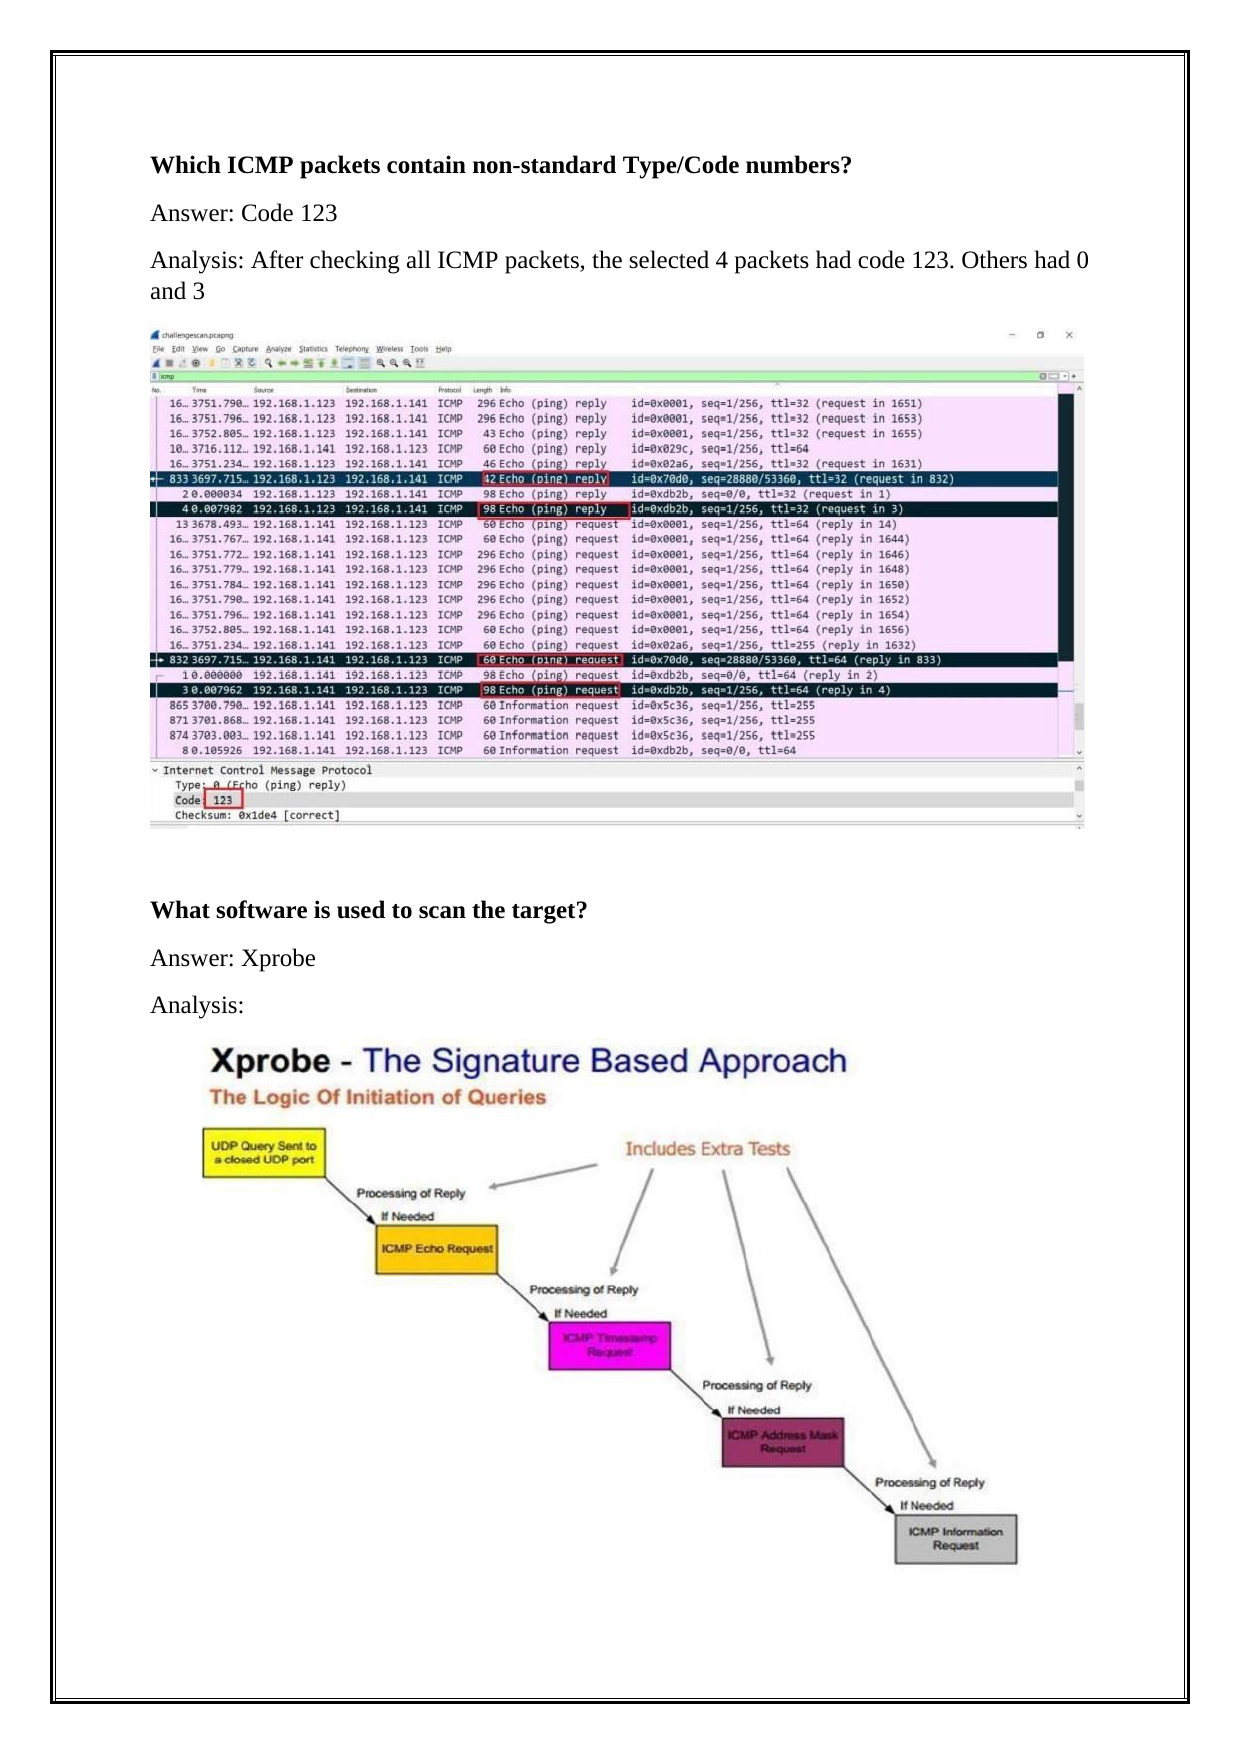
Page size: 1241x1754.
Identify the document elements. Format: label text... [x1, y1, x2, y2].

text Answer: Xprobe [150, 943, 1090, 971]
text Analysis: [150, 990, 1090, 1019]
picture [201, 1038, 1039, 1574]
picture [150, 324, 1085, 829]
text Answer: Code 123 [150, 198, 1090, 226]
text What software is used to scan the target? [150, 895, 1090, 924]
text Which ICMP packets contain non-standard Type/Code numbers? [150, 150, 1090, 179]
text Analysis: After checking all ICMP packets, the selected 4 packets had code 123. Others had 0 and 3 [150, 245, 1090, 305]
